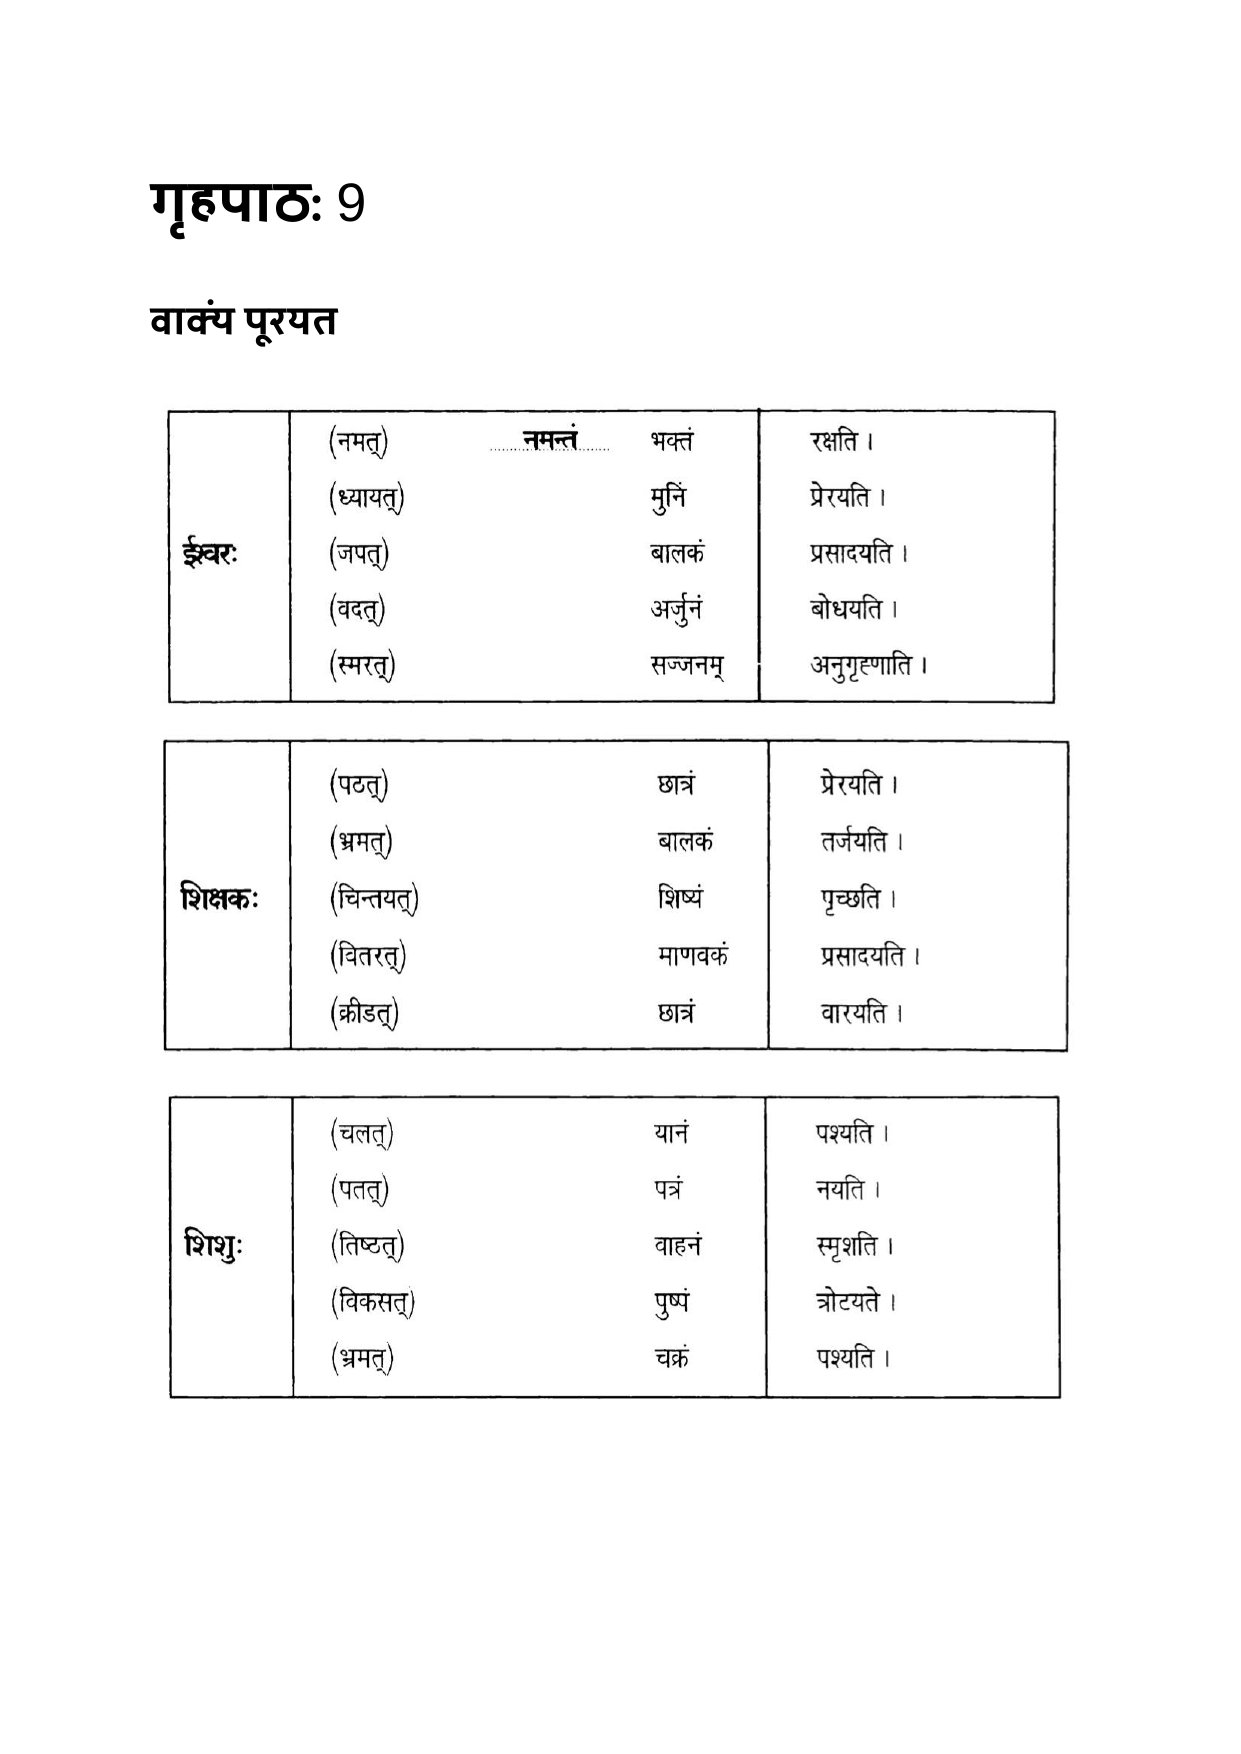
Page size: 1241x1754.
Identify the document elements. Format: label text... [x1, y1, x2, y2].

picture [150, 1073, 1091, 1420]
picture [150, 392, 1091, 718]
title गृहपाठ: 9 [150, 150, 1090, 248]
text वाक्यं पूरयत [150, 284, 1090, 352]
picture [150, 721, 1091, 1070]
